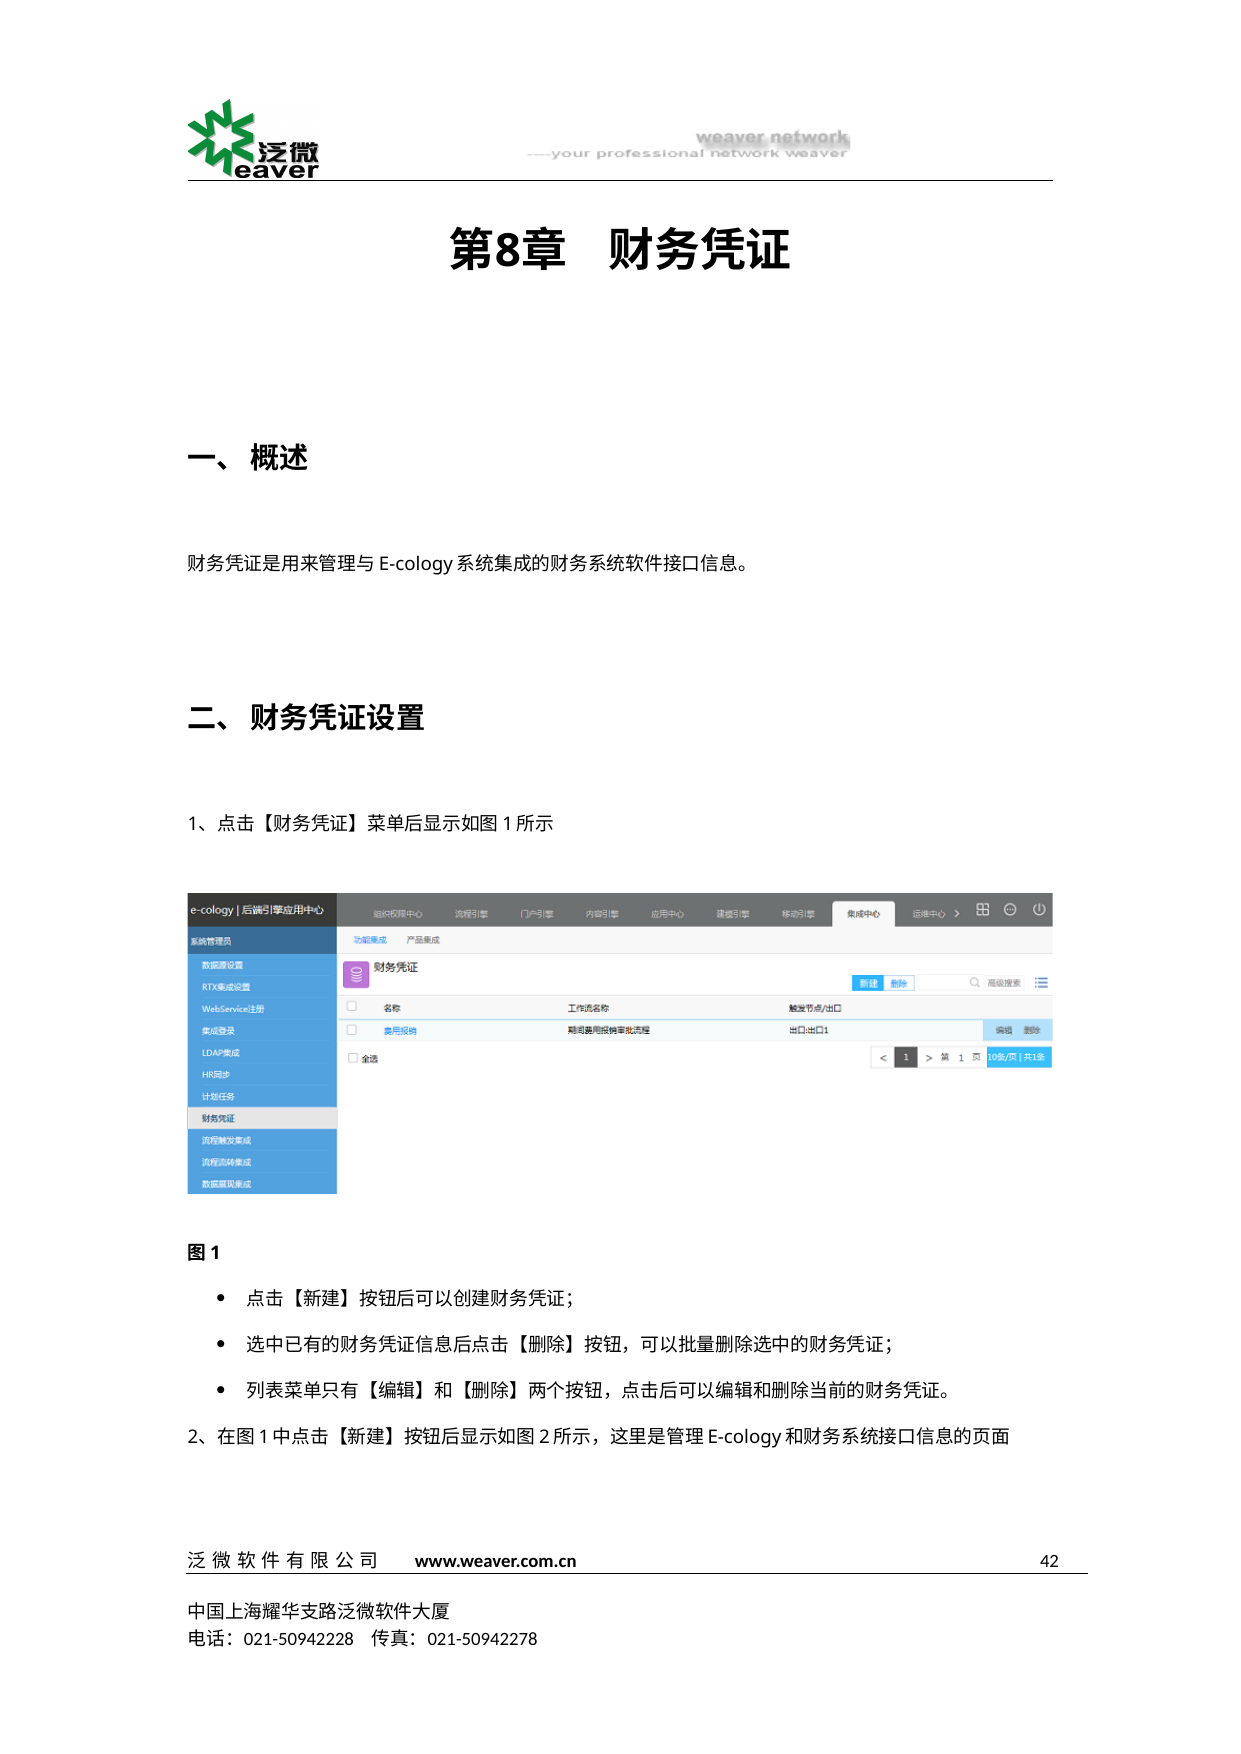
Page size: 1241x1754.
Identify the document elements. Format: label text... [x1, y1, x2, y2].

picture [187, 99, 319, 178]
subtitle 财务凭证设置 [187, 683, 1053, 748]
subtitle 概述 [187, 423, 1053, 488]
picture [187, 893, 1053, 1194]
text 2、在图1中点击【新建】按钮后显示如图2所示，这里是管理E-cology和财务系统接口信息的页面 [187, 1419, 1053, 1452]
text 1、点击【财务凭证】菜单后显示如图1所示 [187, 806, 1053, 838]
list 选中已有的财务凭证信息后点击【删除】按钮，可以批量删除选中的财务凭证； [217, 1327, 1053, 1360]
text 财务凭证是用来管理与E-cology系统集成的财务系统软件接口信息。 [187, 546, 1053, 578]
picture [475, 88, 851, 178]
text 图1 [187, 1235, 1053, 1268]
list 点击【新建】按钮后可以创建财务凭证； [217, 1281, 1053, 1314]
list 列表菜单只有【编辑】和【删除】两个按钮，点击后可以编辑和删除当前的财务凭证。 [217, 1373, 1053, 1406]
text 财务凭证 [187, 197, 1053, 295]
